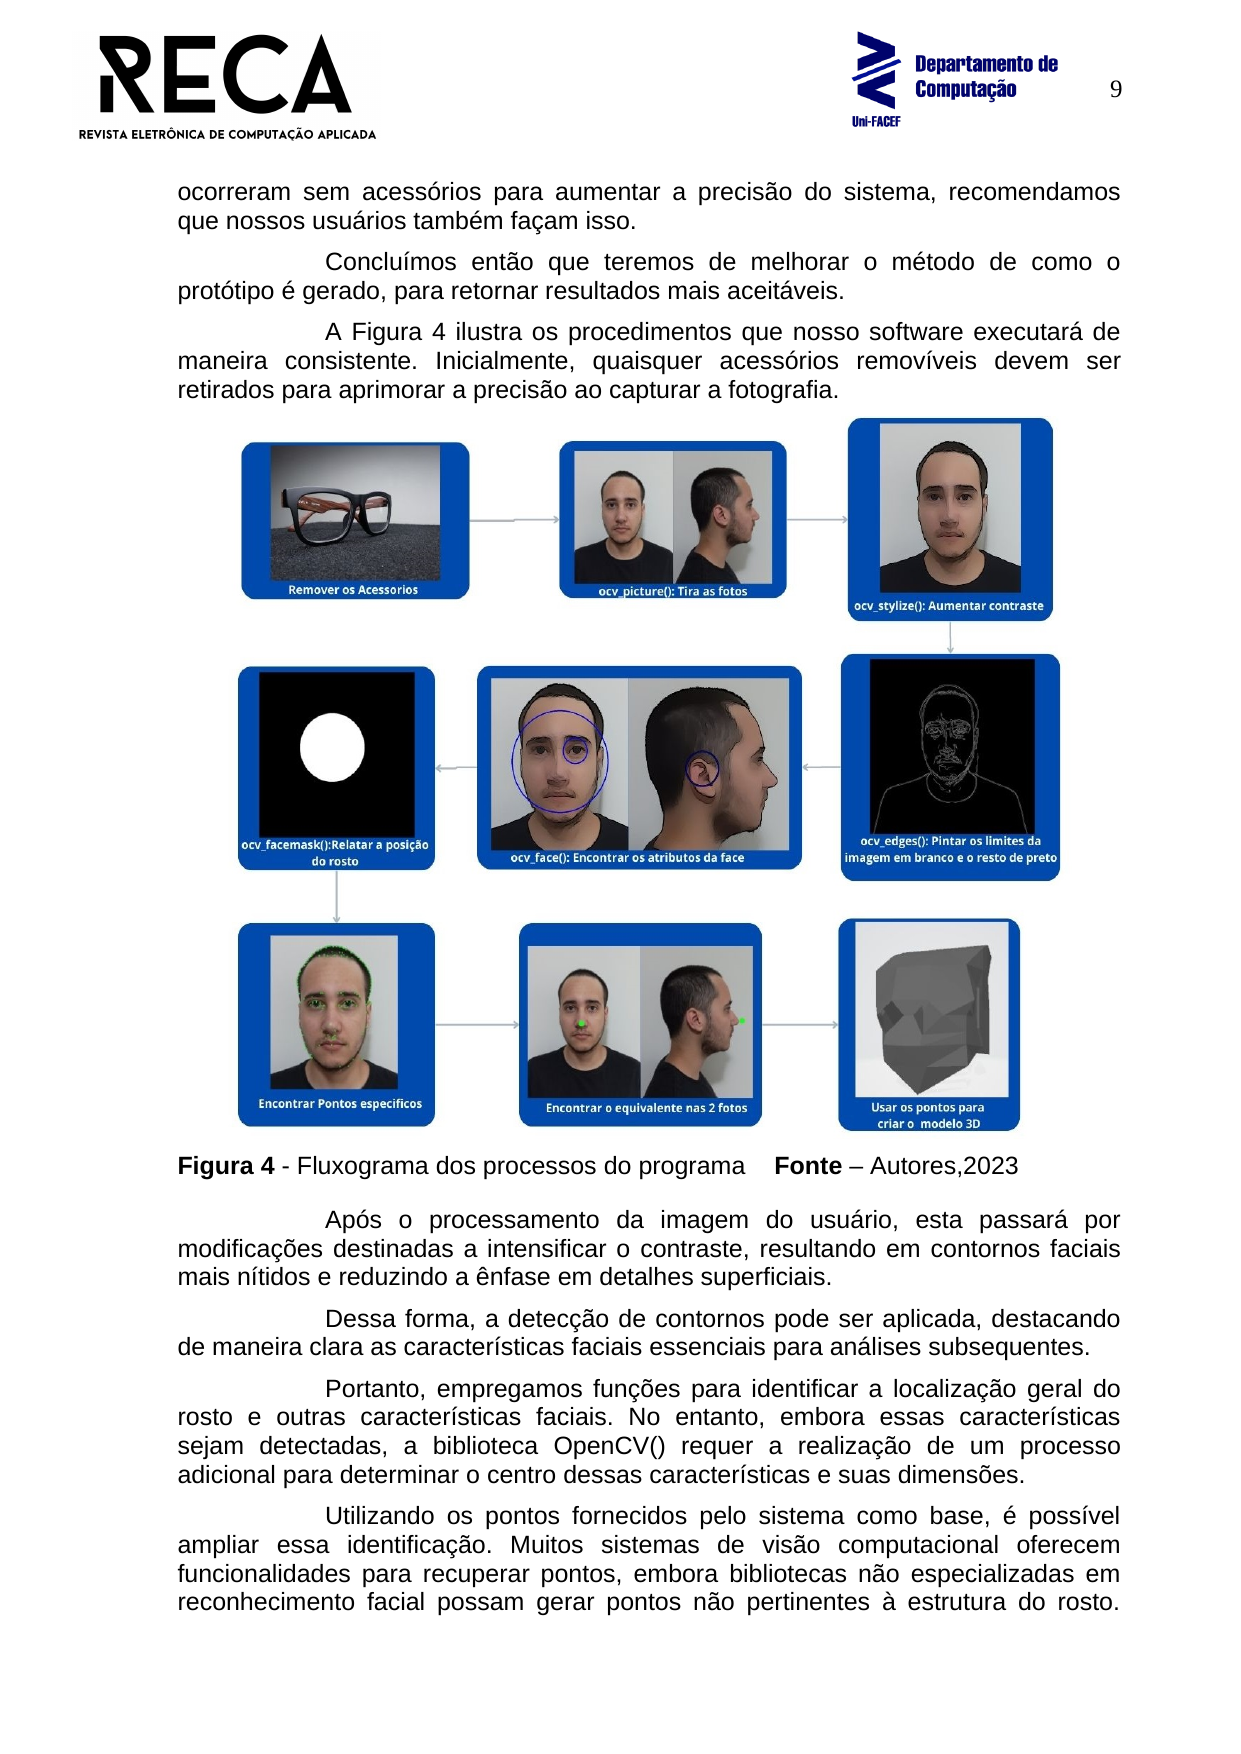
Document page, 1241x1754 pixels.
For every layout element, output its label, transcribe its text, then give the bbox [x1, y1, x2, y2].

picture [811, 13, 1098, 144]
text Após o processamento da imagem do usuário, esta passará por modificações destinadas a intensificar o contraste, resultando em contornos faciais mais nítidos e reduzindo a ênfase em detalhes superficiais. [177, 1205, 1122, 1291]
text Portanto, empregamos funções para identificar a localização geral do rosto e outras características faciais. No entanto, embora essas características sejam detectadas, a biblioteca OpenCV() requer a realização de um processo adicional para determinar o centro dessas características e suas dimensões. [177, 1373, 1122, 1488]
picture [71, 31, 381, 141]
text Dessa forma, a detecção de contornos pode ser aplicada, destacando de maneira clara as características faciais essenciais para análises subsequentes. [177, 1303, 1122, 1361]
text A Figura 4 ilustra os procedimentos que nosso software executará de maneira consistente. Inicialmente, quaisquer acessórios removíveis devem ser retirados para aprimorar a precisão ao capturar a fotografia. [177, 317, 1122, 403]
picture [220, 416, 1079, 1139]
text Concluímos então que teremos de melhorar o método de como o protótipo é gerado, para retornar resultados mais aceitáveis. [177, 247, 1122, 305]
